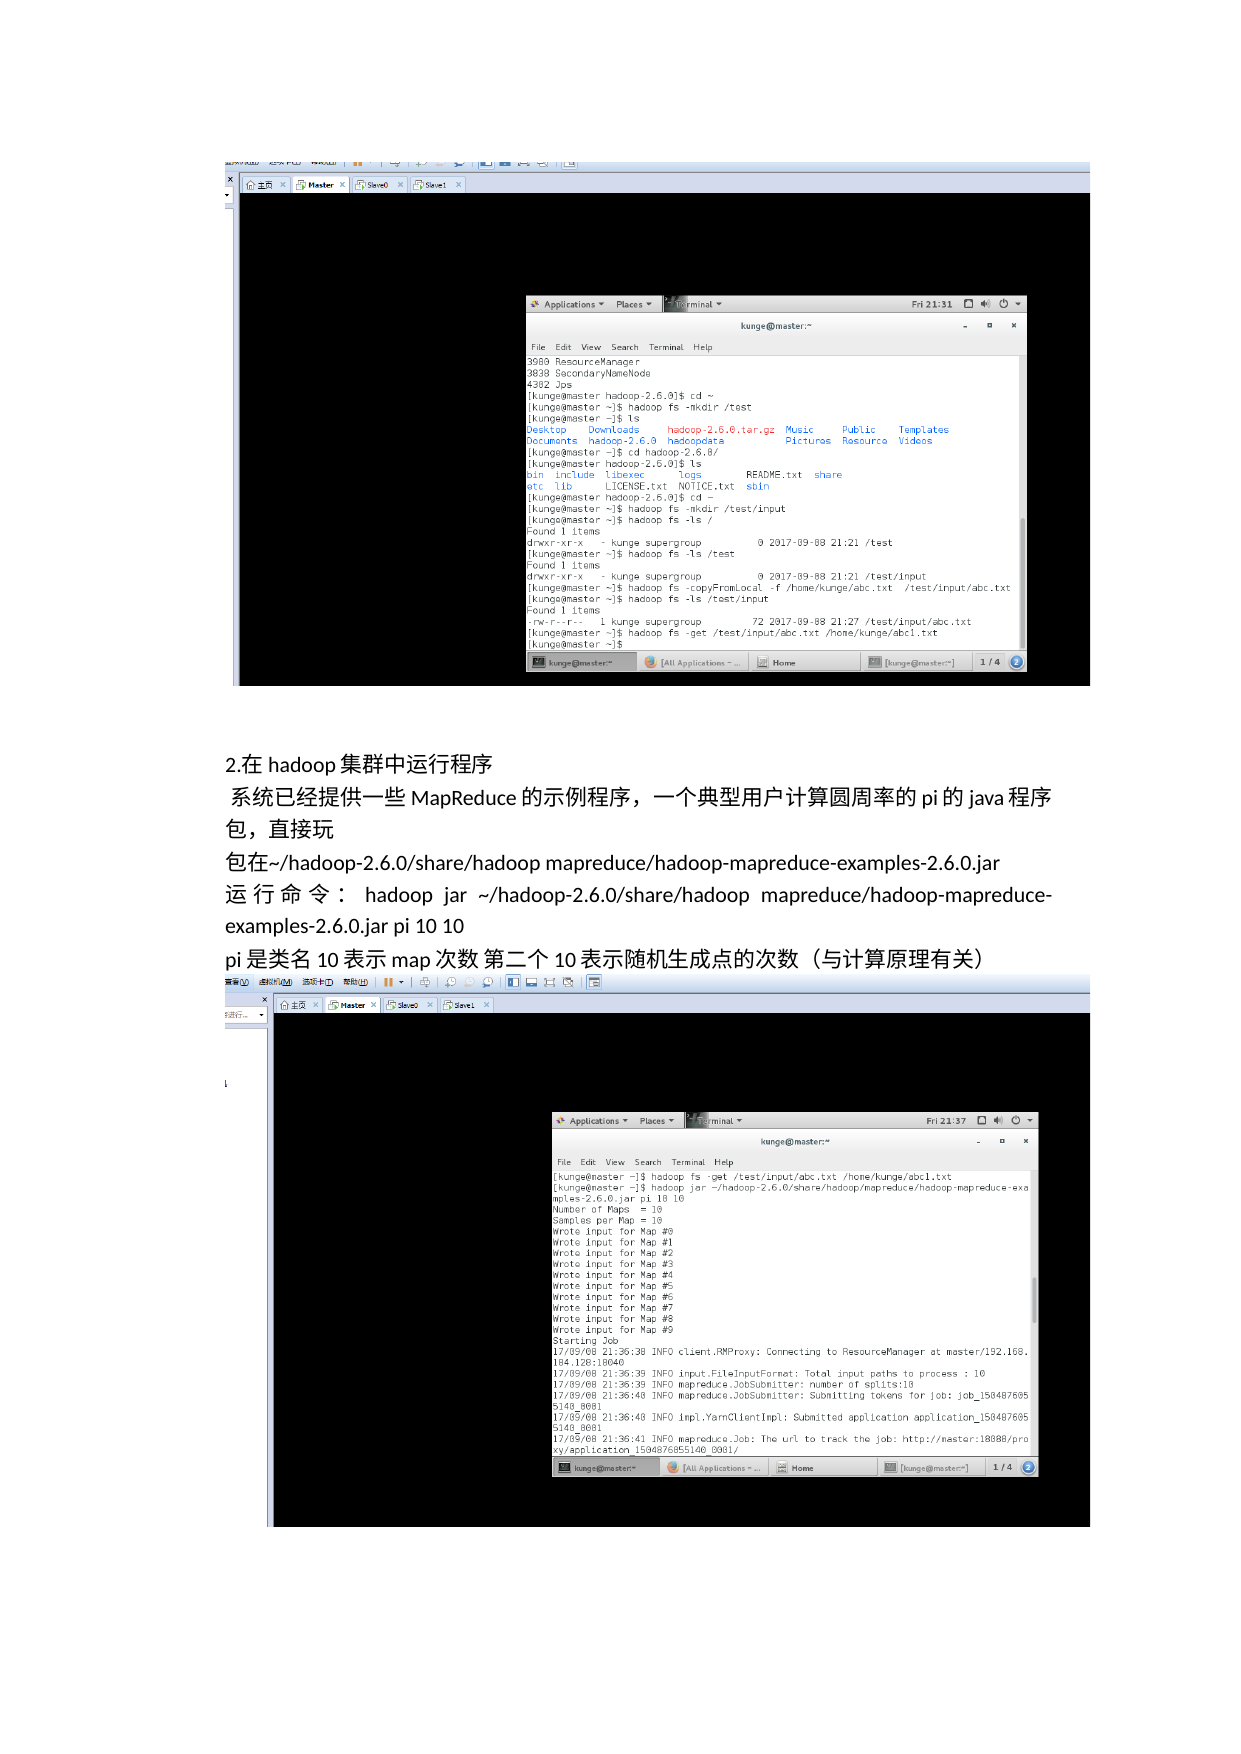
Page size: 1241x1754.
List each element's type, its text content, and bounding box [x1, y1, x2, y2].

text 包在~/hadoop-2.6.0/share/hadoop mapreduce/hadoop-mapreduce-examples-2.6.0.jar [225, 844, 1053, 877]
picture [225, 162, 1091, 686]
text 运行命令：hadoop jar ~/hadoop-2.6.0/share/hadoop mapreduce/hadoop-mapreduce-examples-2.6.0.jar pi 10 10 [225, 877, 1053, 942]
text pi是类名 10表示map次数 第二个10表示随机生成点的次数（与计算原理有关） [225, 942, 1053, 974]
text 2.在hadoop集群中运行程序 [225, 747, 1053, 779]
picture [225, 974, 1091, 1527]
text 系统已经提供一些MapReduce的示例程序，一个典型用户计算圆周率的pi的java程序包，直接玩 [225, 779, 1053, 844]
